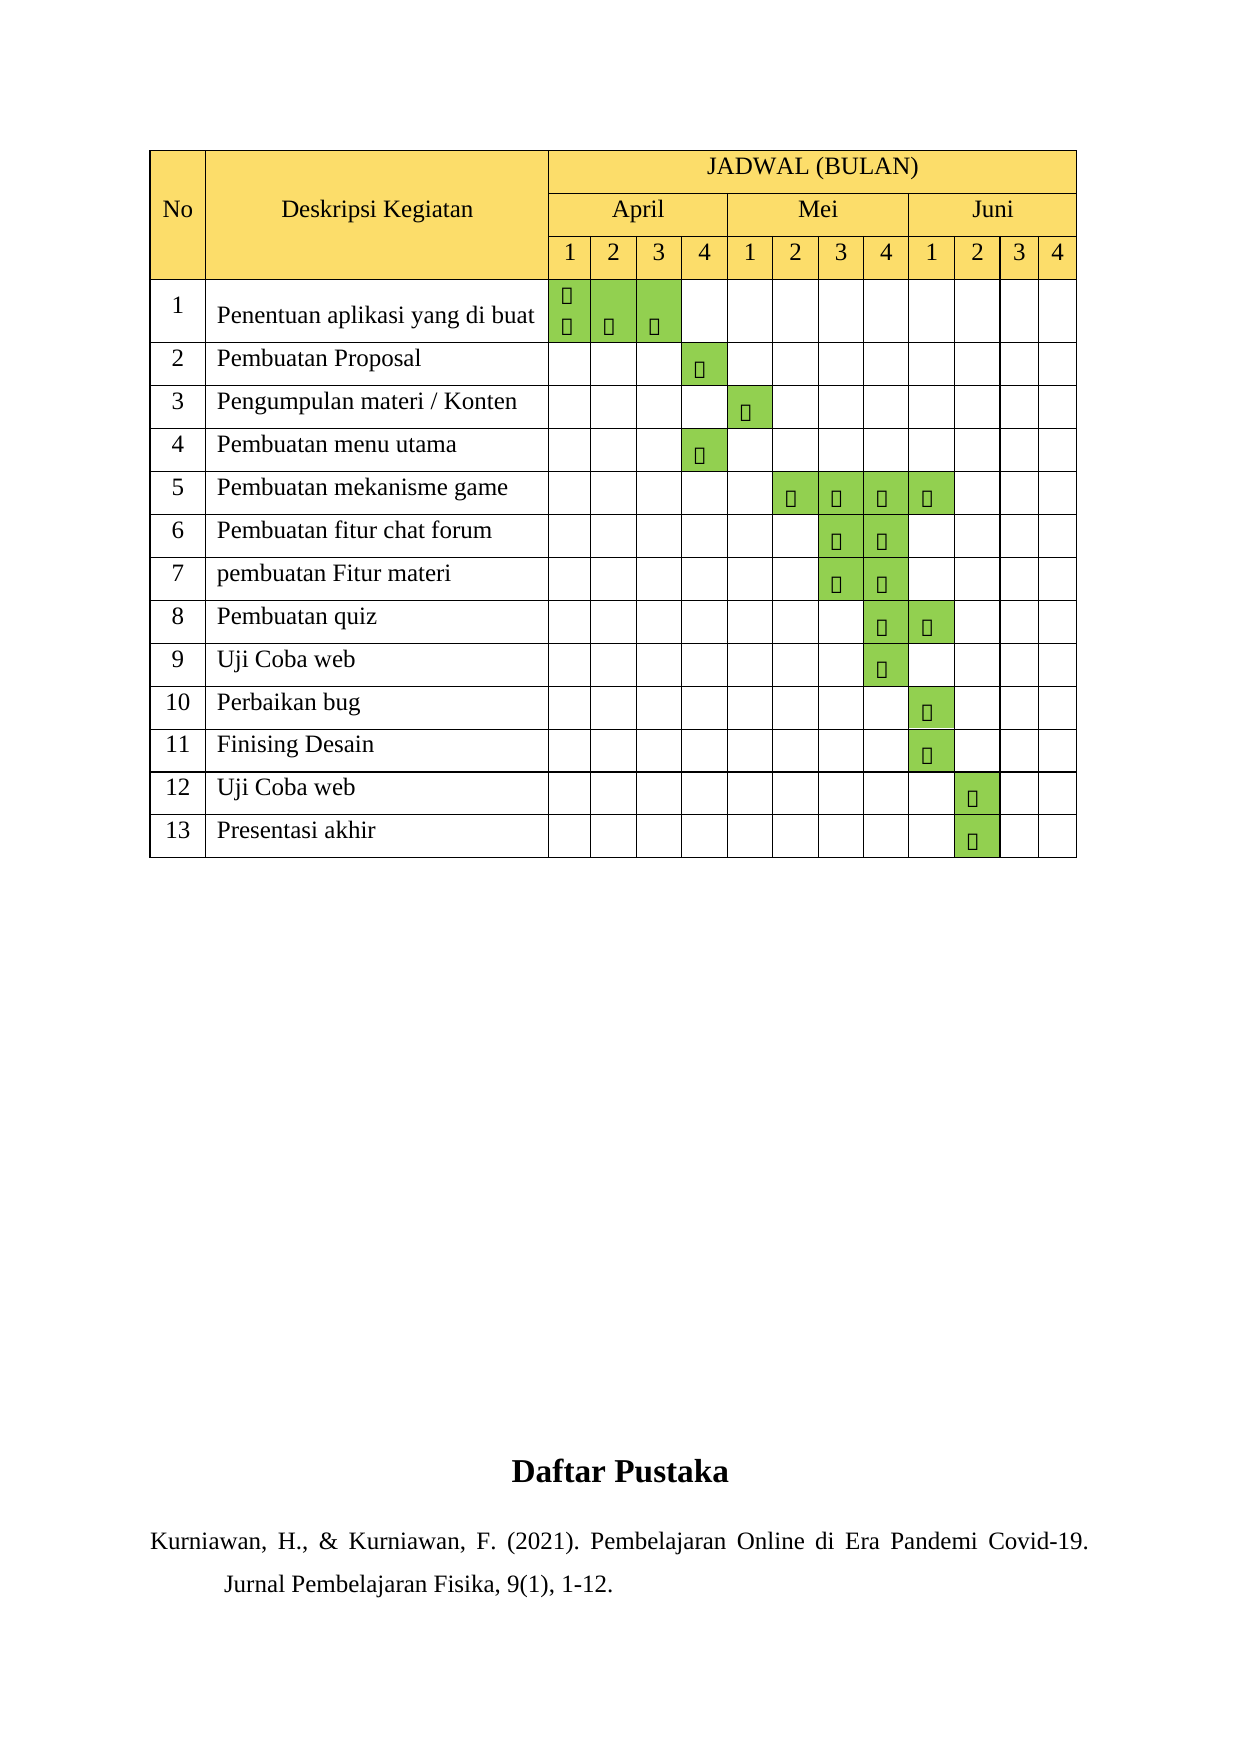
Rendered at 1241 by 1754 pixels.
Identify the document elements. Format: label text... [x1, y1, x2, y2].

table_cell [637, 687, 681, 728]
table_cell [864, 429, 908, 471]
table_cell 2 [151, 343, 205, 385]
table_cell [819, 773, 863, 814]
table_cell [1001, 429, 1038, 471]
table_cell [549, 815, 590, 857]
table_cell [728, 815, 772, 857]
table_cell [1039, 644, 1076, 686]
table_cell [1001, 815, 1038, 857]
table_cell [1001, 343, 1038, 385]
table_cell [864, 386, 908, 428]
table_cell [591, 558, 636, 600]
table_cell [549, 773, 590, 814]
table_cell 1 [909, 237, 954, 279]
table_cell [682, 280, 727, 342]
table_cell Pembuatan fitur chat forum [206, 515, 548, 557]
table_cell [591, 730, 636, 771]
table_cell [773, 386, 818, 428]
table_cell [819, 429, 863, 471]
table_cell [728, 687, 772, 728]
table_cell [637, 386, 681, 428]
table_cell  [864, 558, 908, 600]
table_cell [549, 730, 590, 771]
table_cell [773, 687, 818, 728]
table_header Deskripsi Kegiatan [206, 151, 548, 279]
table_cell [955, 280, 999, 342]
table_cell  [864, 601, 908, 643]
table_cell Uji Coba web [206, 644, 548, 686]
table_cell [1039, 558, 1076, 600]
table_cell [728, 730, 772, 771]
table_cell [955, 429, 999, 471]
table_cell [728, 280, 772, 342]
table_cell 3 [151, 386, 205, 428]
table_cell Pengumpulan materi / Konten [206, 386, 548, 428]
table_cell Pembuatan mekanisme game [206, 472, 548, 514]
table_cell [819, 815, 863, 857]
table_cell [728, 472, 772, 514]
table_cell Perbaikan bug [206, 687, 548, 728]
table_cell [549, 343, 590, 385]
table_cell [1039, 429, 1076, 471]
table_cell 2 [955, 237, 999, 279]
table_cell [864, 773, 908, 814]
table_cell [909, 429, 954, 471]
table_cell [591, 429, 636, 471]
table_cell [1039, 472, 1076, 514]
table_cell [819, 601, 863, 643]
table_cell Presentasi akhir [206, 815, 548, 857]
table_cell [682, 815, 727, 857]
table_cell [1001, 472, 1038, 514]
table_cell [682, 515, 727, 557]
table_cell [1001, 644, 1038, 686]
table_cell [637, 429, 681, 471]
table_cell [549, 601, 590, 643]
table_cell Pembuatan Proposal [206, 343, 548, 385]
table_cell [591, 601, 636, 643]
table_cell [773, 601, 818, 643]
table_cell [549, 687, 590, 728]
table_cell [682, 601, 727, 643]
table_cell Pembuatan menu utama [206, 429, 548, 471]
table_cell [1001, 515, 1038, 557]
table_cell [819, 730, 863, 771]
table_cell [1001, 730, 1038, 771]
table_cell 4 [151, 429, 205, 471]
table_cell [1001, 687, 1038, 728]
table_cell [909, 386, 954, 428]
table_cell [591, 644, 636, 686]
table_cell [549, 386, 590, 428]
table_cell 11 [151, 730, 205, 771]
table_cell [728, 343, 772, 385]
table_cell [773, 280, 818, 342]
table_cell [728, 644, 772, 686]
table_cell [773, 815, 818, 857]
table_cell 4 [1039, 237, 1076, 279]
table_cell 1 [151, 280, 205, 342]
table_cell Penentuan aplikasi yang di buat [206, 280, 548, 342]
table_cell  [819, 515, 863, 557]
table_cell 3 [637, 237, 681, 279]
table_cell [1039, 773, 1076, 814]
table_cell 4 [864, 237, 908, 279]
table_cell [728, 601, 772, 643]
table_cell [773, 644, 818, 686]
table_cell [637, 815, 681, 857]
table_cell [1039, 730, 1076, 771]
table_cell [773, 730, 818, 771]
table_cell 12 [151, 773, 205, 814]
table_cell [955, 343, 999, 385]
table_cell 2 [591, 237, 636, 279]
table_cell [682, 386, 727, 428]
table_cell [591, 773, 636, 814]
table_cell [591, 687, 636, 728]
table_cell 10 [151, 687, 205, 728]
table_cell [773, 429, 818, 471]
table_cell [549, 644, 590, 686]
table_cell  [909, 687, 954, 728]
table_cell [1039, 280, 1076, 342]
table_cell [909, 343, 954, 385]
table_cell  [864, 515, 908, 557]
table_cell [1039, 515, 1076, 557]
table_cell [682, 687, 727, 728]
table_cell [909, 515, 954, 557]
table_cell [549, 515, 590, 557]
table_cell [637, 601, 681, 643]
table_cell [909, 558, 954, 600]
table_cell [591, 386, 636, 428]
table_cell [637, 644, 681, 686]
table_cell 8 [151, 601, 205, 643]
table_cell [728, 558, 772, 600]
table_cell [819, 386, 863, 428]
table_cell [682, 773, 727, 814]
table_cell [1001, 558, 1038, 600]
table_cell 9 [151, 644, 205, 686]
table_cell Pembuatan quiz [206, 601, 548, 643]
table_cell [1039, 343, 1076, 385]
table_cell  [591, 280, 636, 342]
table_cell 6 [151, 515, 205, 557]
table_cell  [682, 429, 727, 471]
table_cell  [909, 472, 954, 514]
table_cell  [637, 280, 681, 342]
table_cell April [549, 194, 727, 236]
table_cell [909, 773, 954, 814]
table_cell [637, 515, 681, 557]
table_cell [1039, 386, 1076, 428]
table_cell 3 [819, 237, 863, 279]
table_cell [819, 687, 863, 728]
text Kurniawan, H., & Kurniawan, F. (2021). Pembelajaran Online di Era Pandemi Covid-19. Jurnal Pembelajaran Fisika, 9(1), 1-12. [150, 1526, 1090, 1598]
table_cell 2 [773, 237, 818, 279]
table_cell  [728, 386, 772, 428]
table_cell  [549, 280, 590, 342]
table_cell 7 [151, 558, 205, 600]
table_cell 4 [682, 237, 727, 279]
table_cell [955, 472, 999, 514]
table_cell [682, 644, 727, 686]
table_header JADWAL (BULAN) [549, 151, 1076, 193]
table_cell [591, 515, 636, 557]
table_cell [773, 515, 818, 557]
table_cell [955, 515, 999, 557]
table_cell pembuatan Fitur materi [206, 558, 548, 600]
table_cell [864, 730, 908, 771]
table_cell  [819, 558, 863, 600]
table_cell [728, 515, 772, 557]
table_cell  [909, 601, 954, 643]
table_cell  [682, 343, 727, 385]
table_cell [819, 644, 863, 686]
table_cell [955, 687, 999, 728]
table_cell [1039, 601, 1076, 643]
table_cell [773, 343, 818, 385]
table_cell [864, 687, 908, 728]
table_cell [955, 386, 999, 428]
table_cell [909, 644, 954, 686]
table_cell [637, 730, 681, 771]
table_cell [955, 601, 999, 643]
table_cell [909, 815, 954, 857]
table_cell 13 [151, 815, 205, 857]
table_header No [151, 151, 205, 279]
table_cell [1001, 386, 1038, 428]
table_cell Finising Desain [206, 730, 548, 771]
table_cell Juni [909, 194, 1076, 236]
table_cell [682, 558, 727, 600]
table_cell [1001, 773, 1038, 814]
table_cell [591, 472, 636, 514]
table_cell [1039, 815, 1076, 857]
table_cell [728, 773, 772, 814]
table_cell [682, 472, 727, 514]
table_cell 5 [151, 472, 205, 514]
table_cell [728, 429, 772, 471]
table_cell [549, 558, 590, 600]
subtitle Daftar Pustaka [150, 1452, 1090, 1490]
table_cell [637, 343, 681, 385]
table_cell  [955, 815, 999, 857]
table_cell Mei [728, 194, 908, 236]
table_cell [682, 730, 727, 771]
table_cell [1001, 601, 1038, 643]
table_cell  [864, 472, 908, 514]
table_cell 1 [549, 237, 590, 279]
table_cell  [909, 730, 954, 771]
table_cell Uji Coba web [206, 773, 548, 814]
table_cell  [864, 644, 908, 686]
table_cell [549, 472, 590, 514]
table_cell [819, 343, 863, 385]
table_cell [549, 429, 590, 471]
table_cell [955, 644, 999, 686]
table_cell [955, 558, 999, 600]
table_cell [955, 730, 999, 771]
table_cell [773, 773, 818, 814]
table_cell [864, 280, 908, 342]
table_cell  [773, 472, 818, 514]
table_cell  [819, 472, 863, 514]
table_cell [773, 558, 818, 600]
table_cell [819, 280, 863, 342]
table_cell  [955, 773, 999, 814]
table_cell [864, 343, 908, 385]
table_cell [909, 280, 954, 342]
table_cell [637, 558, 681, 600]
table_cell [1039, 687, 1076, 728]
table_cell [591, 815, 636, 857]
table_cell 1 [728, 237, 772, 279]
table_cell [864, 815, 908, 857]
table_cell [1001, 280, 1038, 342]
table_cell [591, 343, 636, 385]
table_cell [637, 472, 681, 514]
table_cell 3 [1001, 237, 1038, 279]
table_cell [637, 773, 681, 814]
